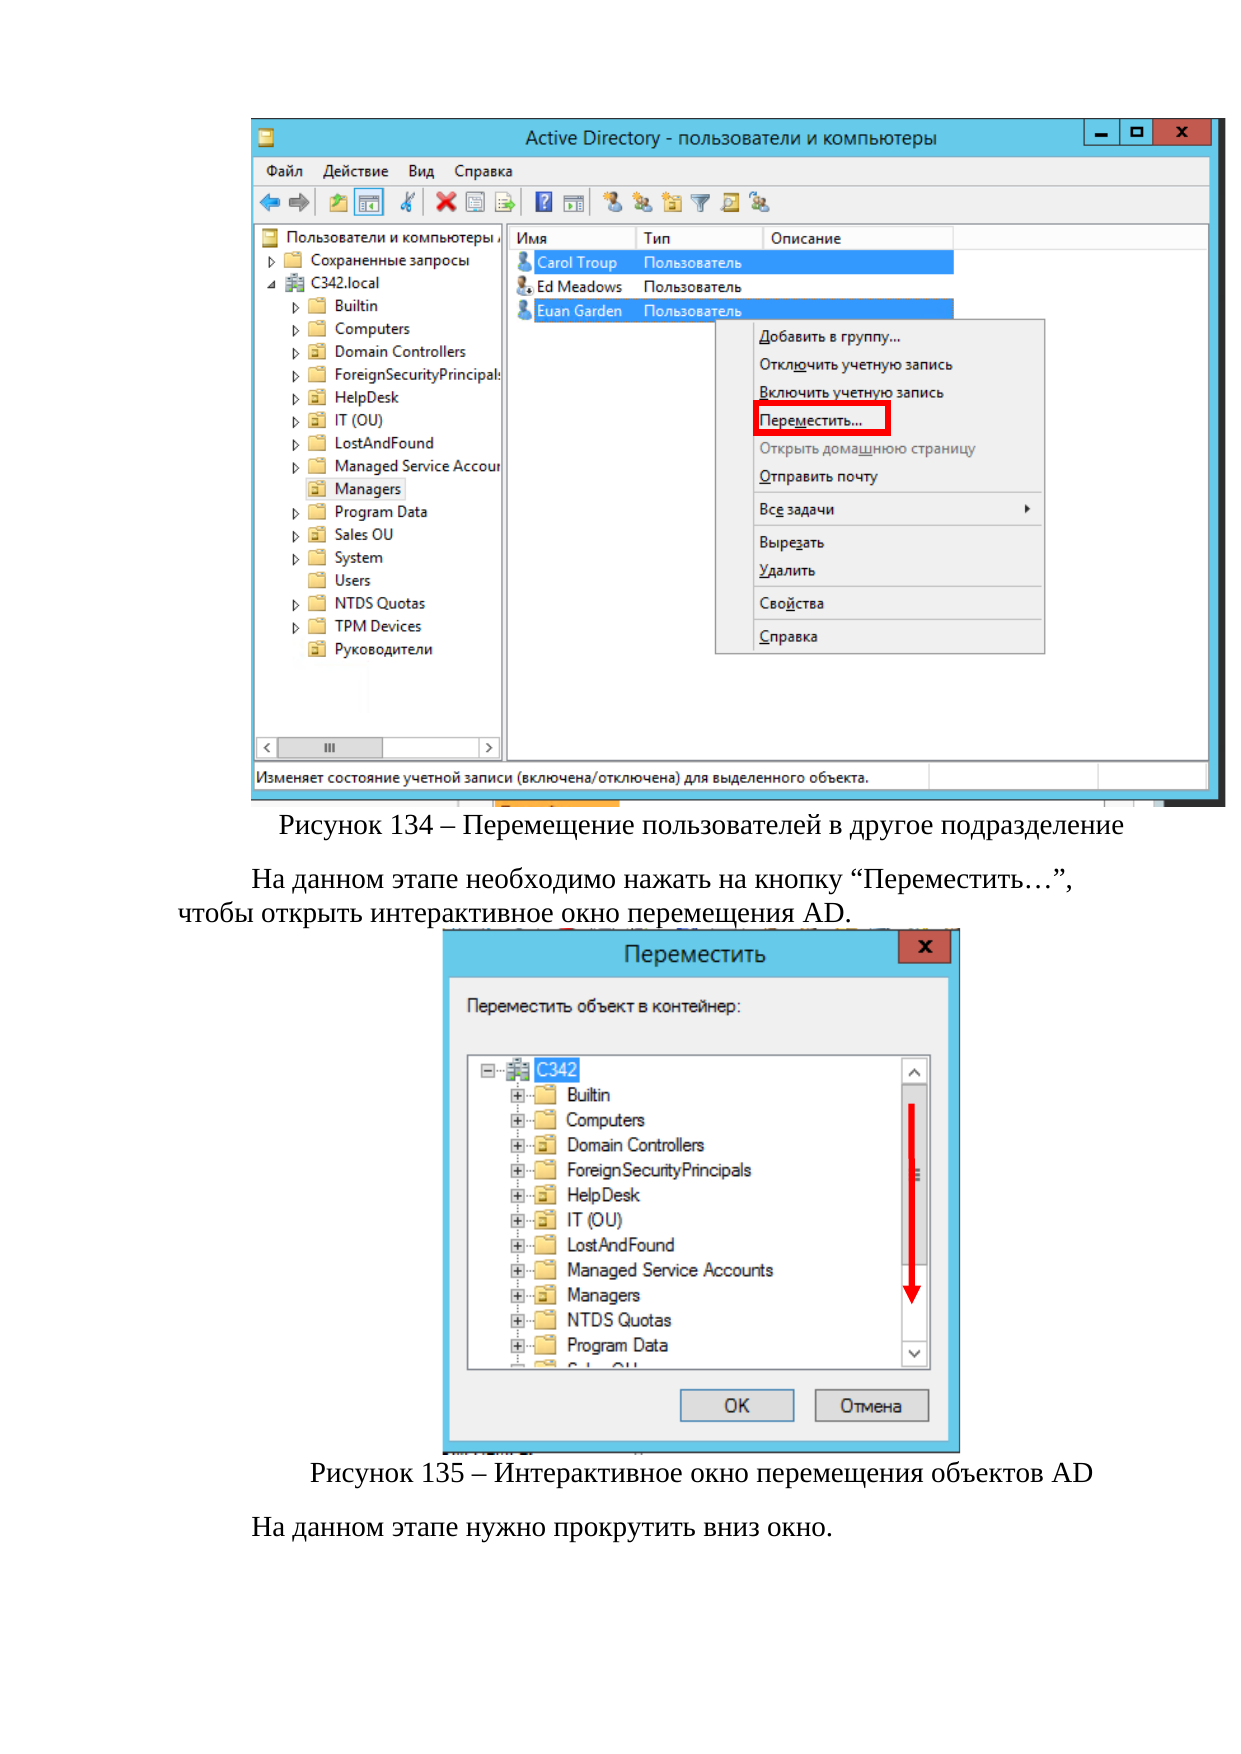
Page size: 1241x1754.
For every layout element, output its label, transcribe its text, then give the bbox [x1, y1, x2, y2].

text На данном этапе нужно прокрутить вниз окно. [177, 1509, 1152, 1543]
picture [442, 928, 961, 1455]
text Рисунок 134 – Перемещение пользователей в другое подразделение [177, 807, 1152, 840]
text Рисунок 135 – Интерактивное окно перемещения объектов AD [177, 1455, 1152, 1488]
picture [251, 118, 1226, 807]
text На данном этапе необходимо нажать на кнопку “Переместить…”, чтобы открыть интерактивное окно перемещения AD. [177, 861, 1152, 928]
